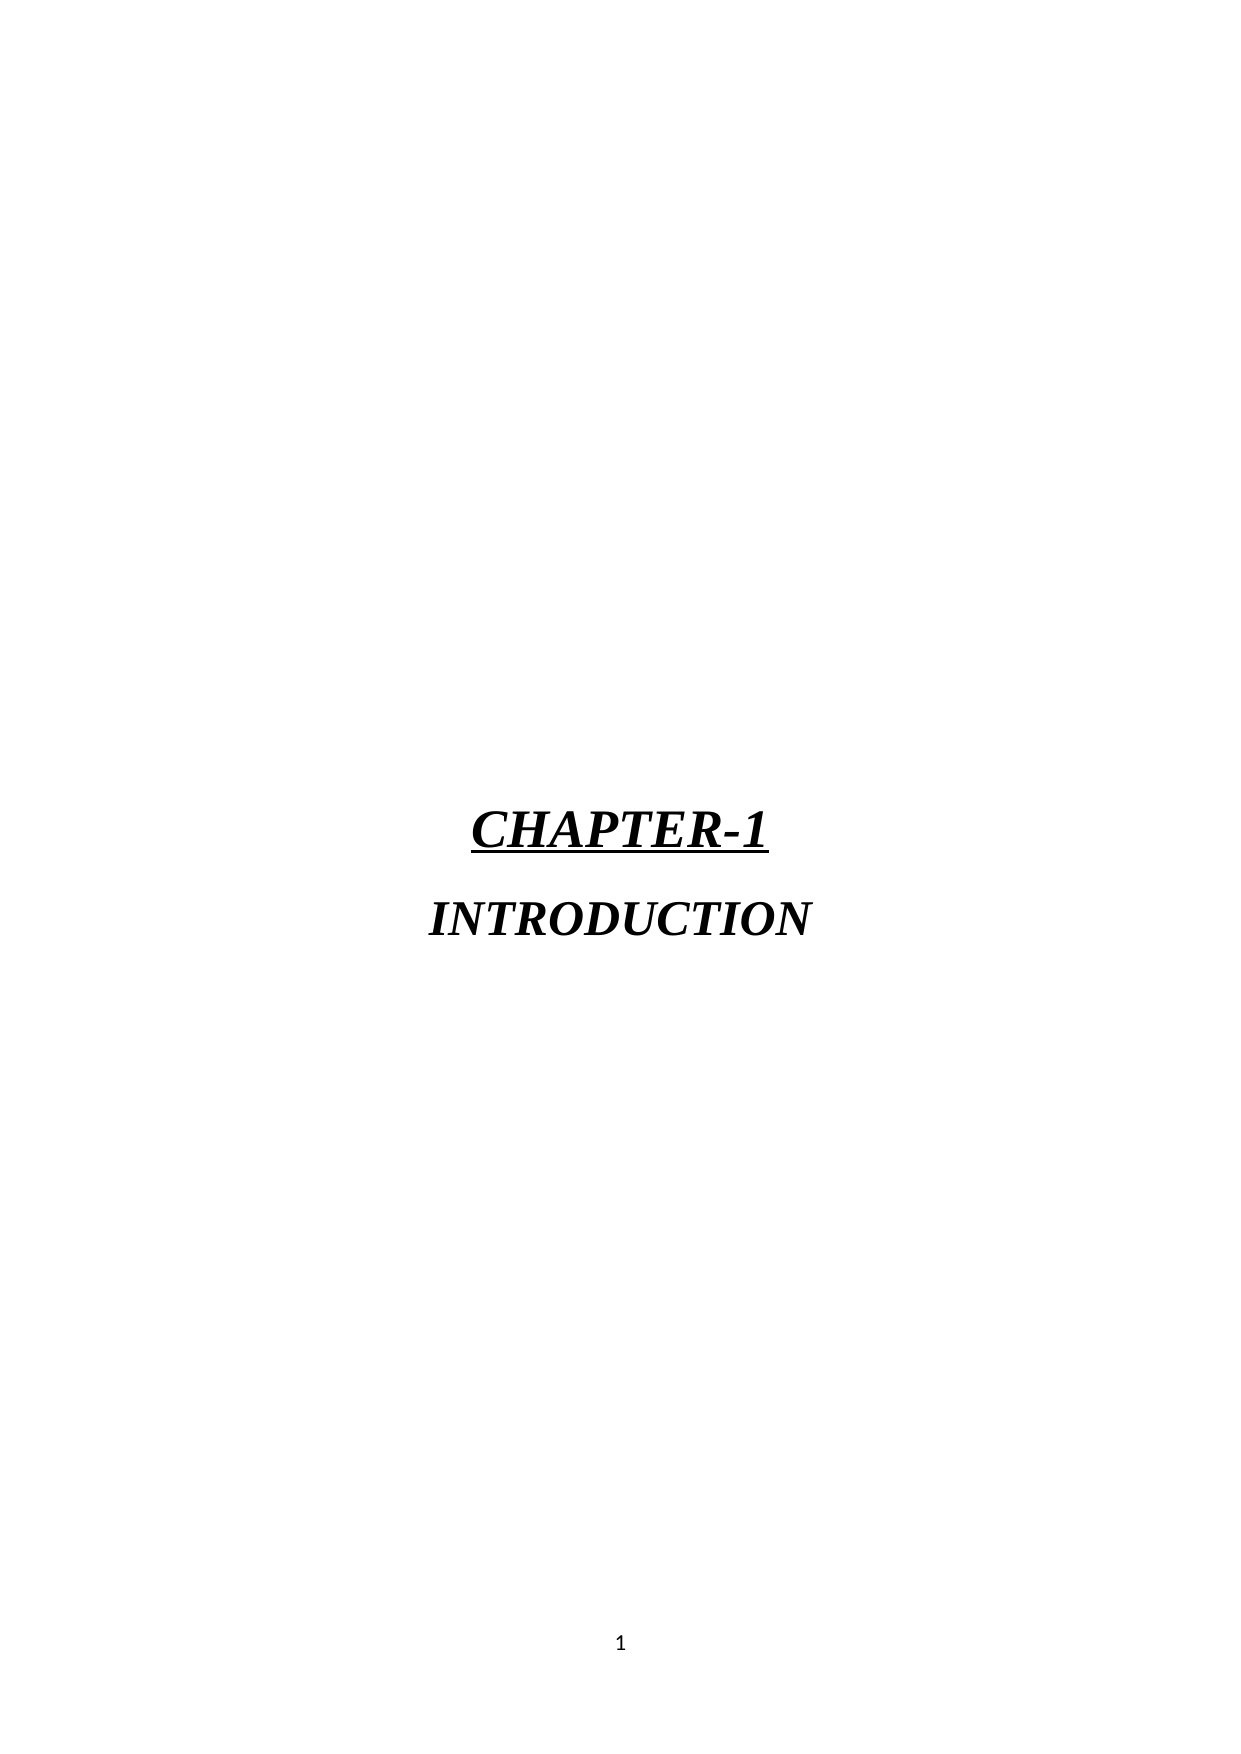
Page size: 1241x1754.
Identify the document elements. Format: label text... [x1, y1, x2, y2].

text INTRODUCTION [150, 889, 1090, 947]
text CHAPTER-1 [150, 797, 1090, 859]
